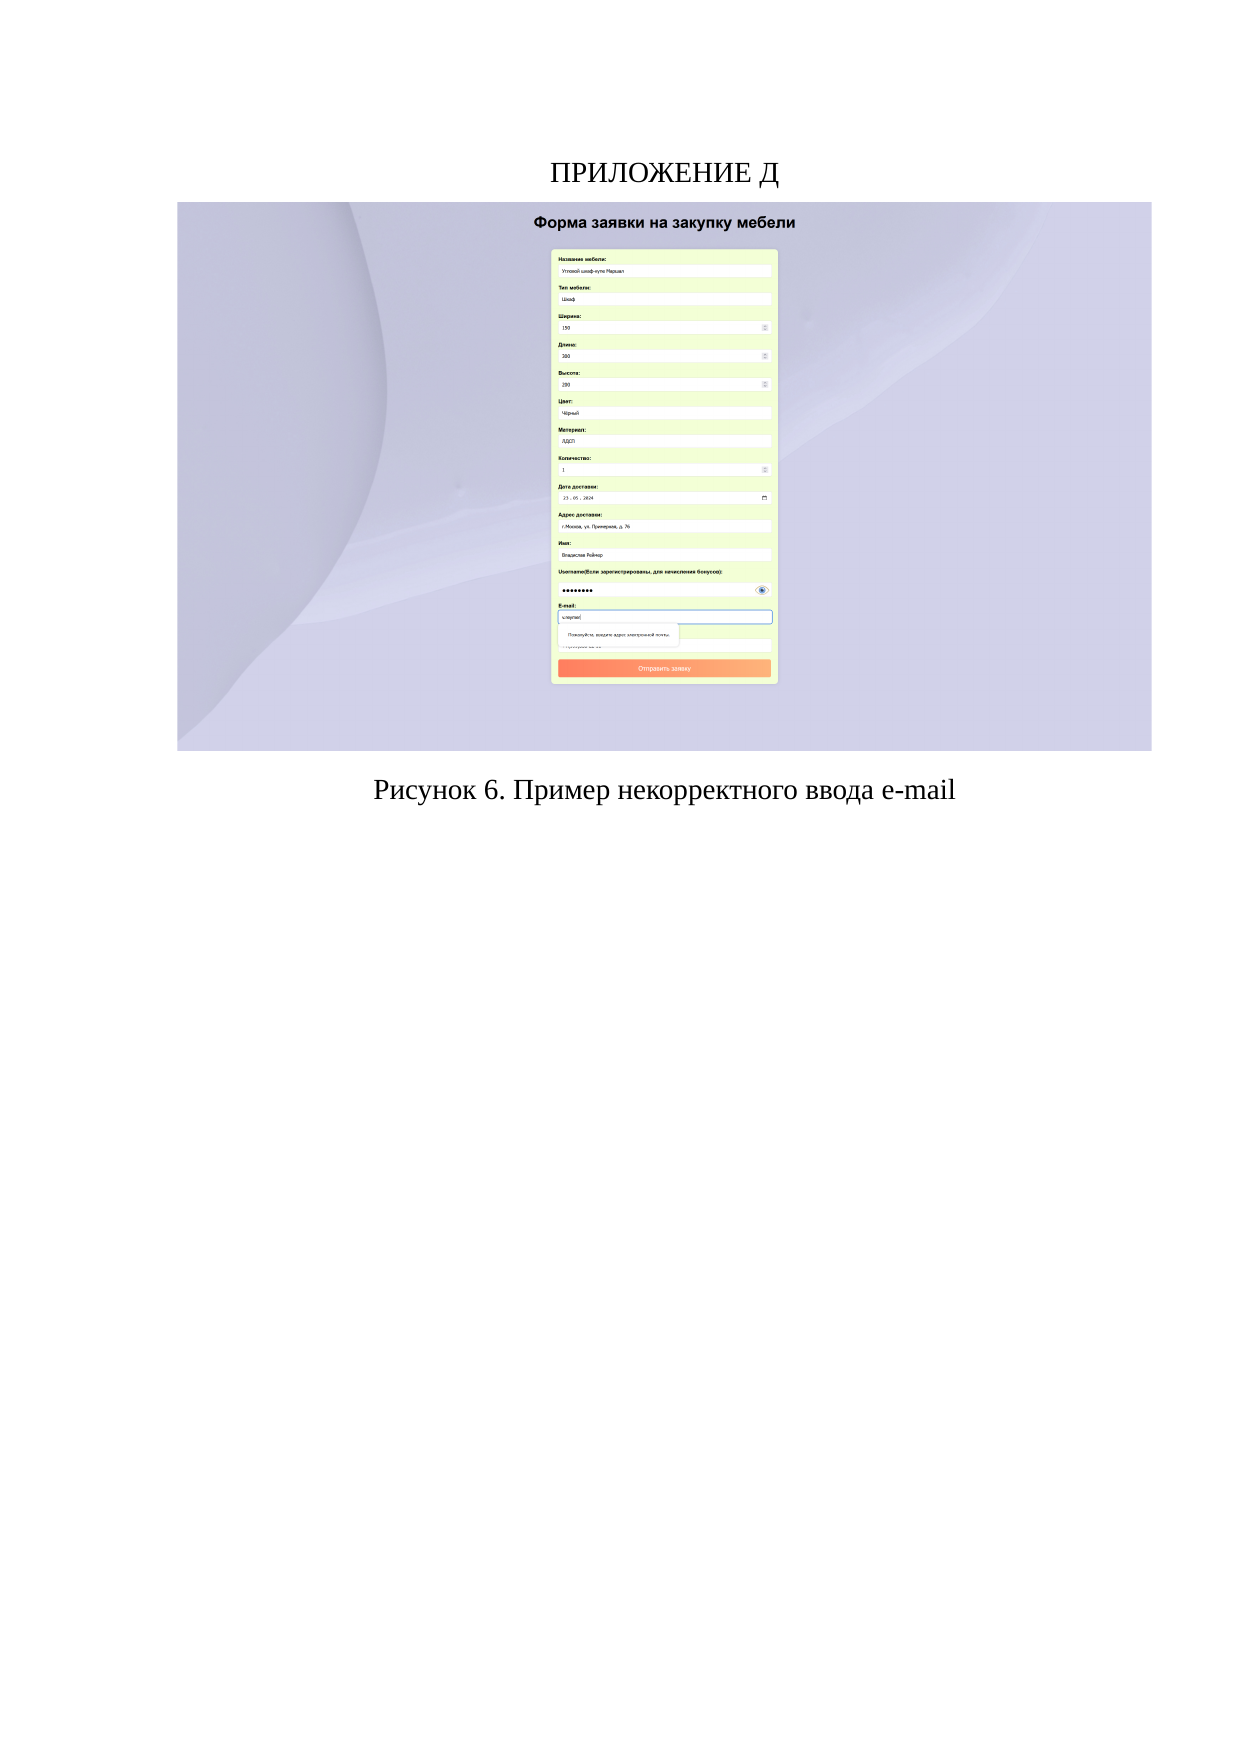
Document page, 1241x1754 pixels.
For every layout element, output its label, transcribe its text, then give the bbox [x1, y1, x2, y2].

picture [177, 202, 1152, 751]
subtitle ПРИЛОЖЕНИЕ Д [177, 156, 1152, 189]
